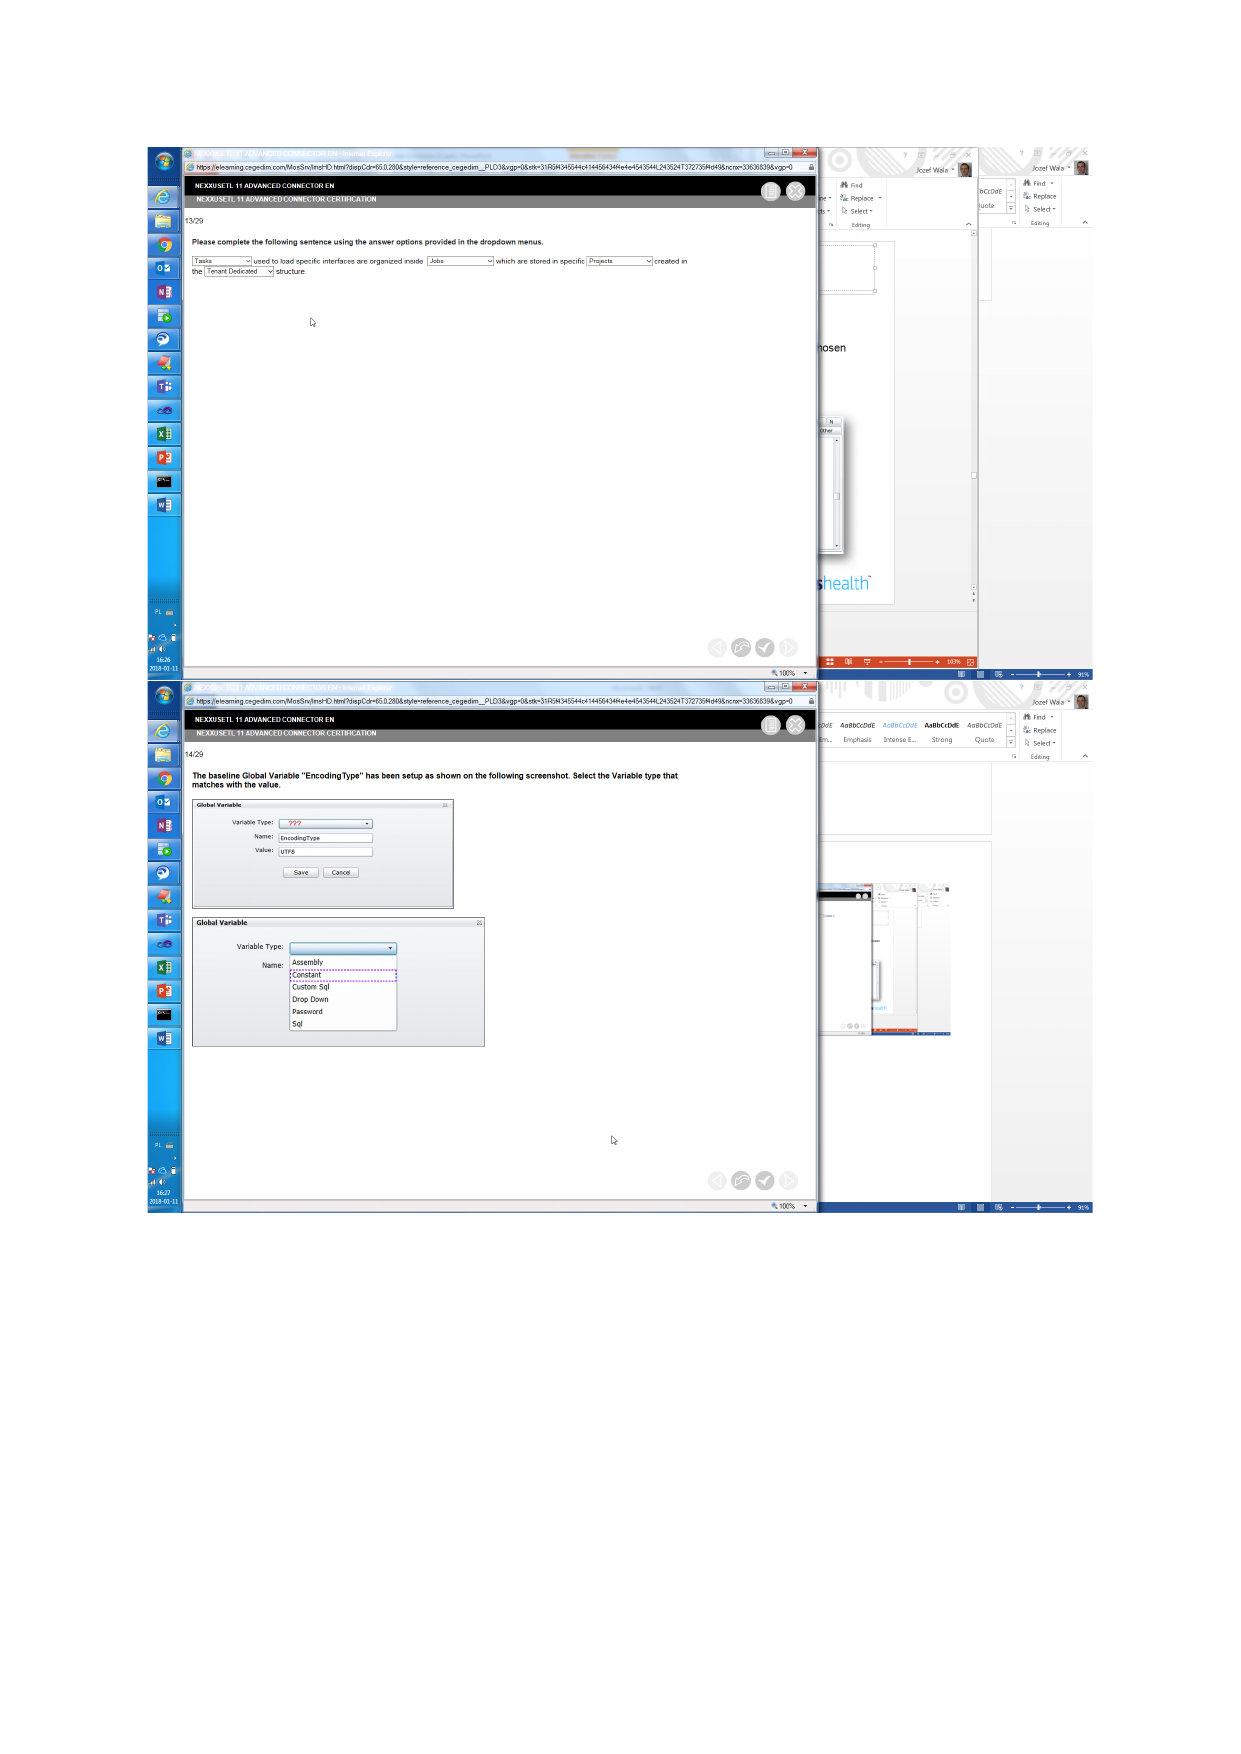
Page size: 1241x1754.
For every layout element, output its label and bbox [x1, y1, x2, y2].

picture [147, 681, 1093, 1213]
picture [147, 147, 1093, 680]
